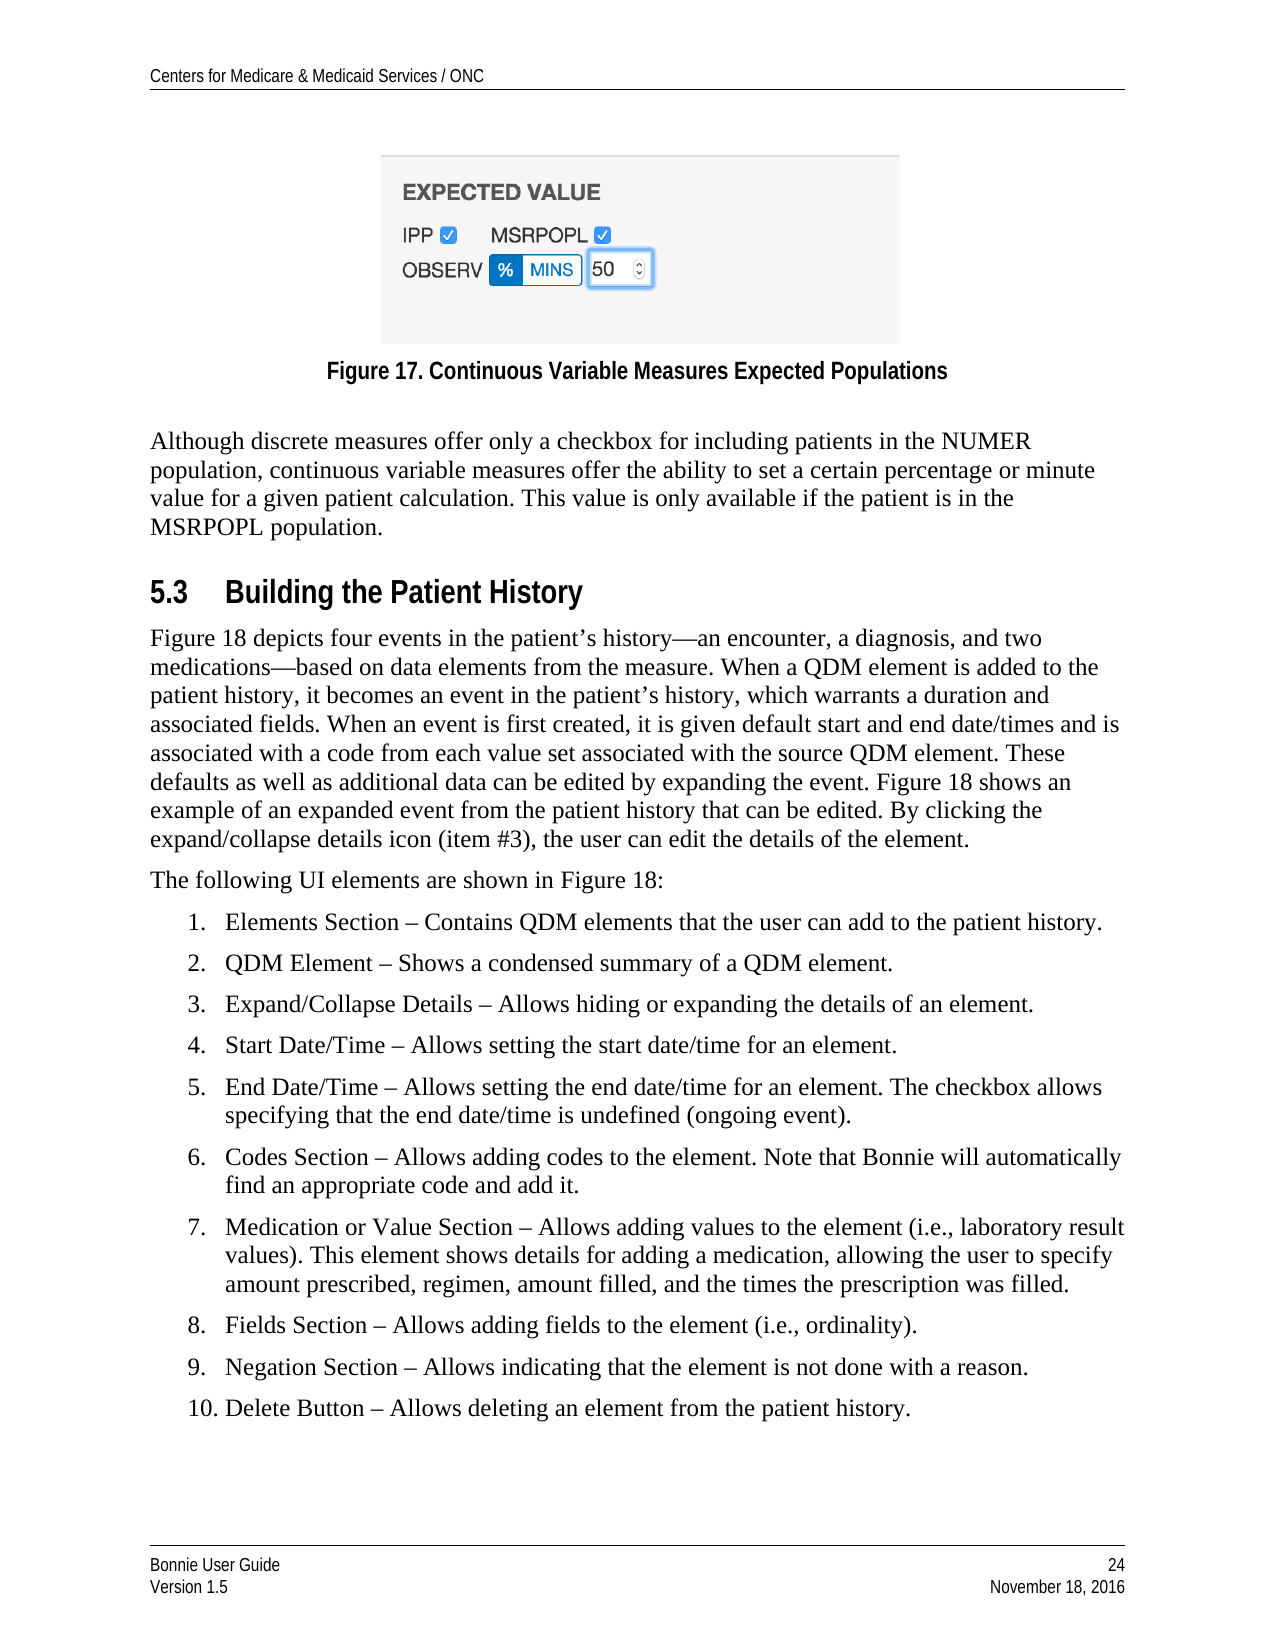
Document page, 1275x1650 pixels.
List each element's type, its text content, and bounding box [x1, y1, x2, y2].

list Expand/Collapse Details – Allows hiding or expanding the details of an element. [187, 989, 1125, 1018]
text The following UI elements are shown in : [150, 865, 1125, 894]
text depicts four events in the patient’s history—an encounter, a diagnosis, and two medications—based on data elements from the measure. When a QDM element is added to the patient history, it becomes an event in the patient’s history, which warrants a duration and associated fields. When an event is first created, it is given default start and end date/times and is associated with a code from each value set associated with the source QDM element. These defaults as well as additional data can be edited by expanding the event. shows an example of an expanded event from the patient history that can be edited. By clicking the expand/collapse details icon (item #3), the user can edit the details of the element. [150, 623, 1125, 853]
list Start Date/Time – Allows setting the start date/time for an element. [187, 1030, 1125, 1059]
list Medication or Value Section – Allows adding values to the element (i.e., laboratory result values). This element shows details for adding a medication, allowing the user to specify amount prescribed, regimen, amount filled, and the times the prescription was filled. [187, 1212, 1125, 1298]
subtitle Building the Patient History [150, 572, 1125, 610]
list QDM Element – Shows a condensed summary of a QDM element. [187, 948, 1125, 977]
list Negation Section – Allows indicating that the element is not done with a reason. [187, 1352, 1125, 1380]
list Elements Section – Contains QDM elements that the user can add to the patient history. [187, 907, 1125, 935]
text Although discrete measures offer only a checkbox for including patients in the NUMER population, continuous variable measures offer the ability to set a certain percentage or minute value for a given patient calculation. This value is only available if the patient is in the MSRPOPL population. [150, 426, 1125, 541]
list End Date/Time – Allows setting the end date/time for an element. The checkbox allows specifying that the end date/time is undefined (ongoing event). [187, 1072, 1125, 1129]
list Codes Section – Allows adding codes to the element. Note that Bonnie will automatically find an appropriate code and add it. [187, 1142, 1125, 1199]
text Figure . Continuous Variable Measures Expected Populations [150, 356, 1125, 384]
list Fields Section – Allows adding fields to the element (i.e., ordinality). [187, 1310, 1125, 1339]
list Delete Button – Allows deleting an element from the patient history. [187, 1393, 1125, 1422]
picture [363, 150, 912, 344]
